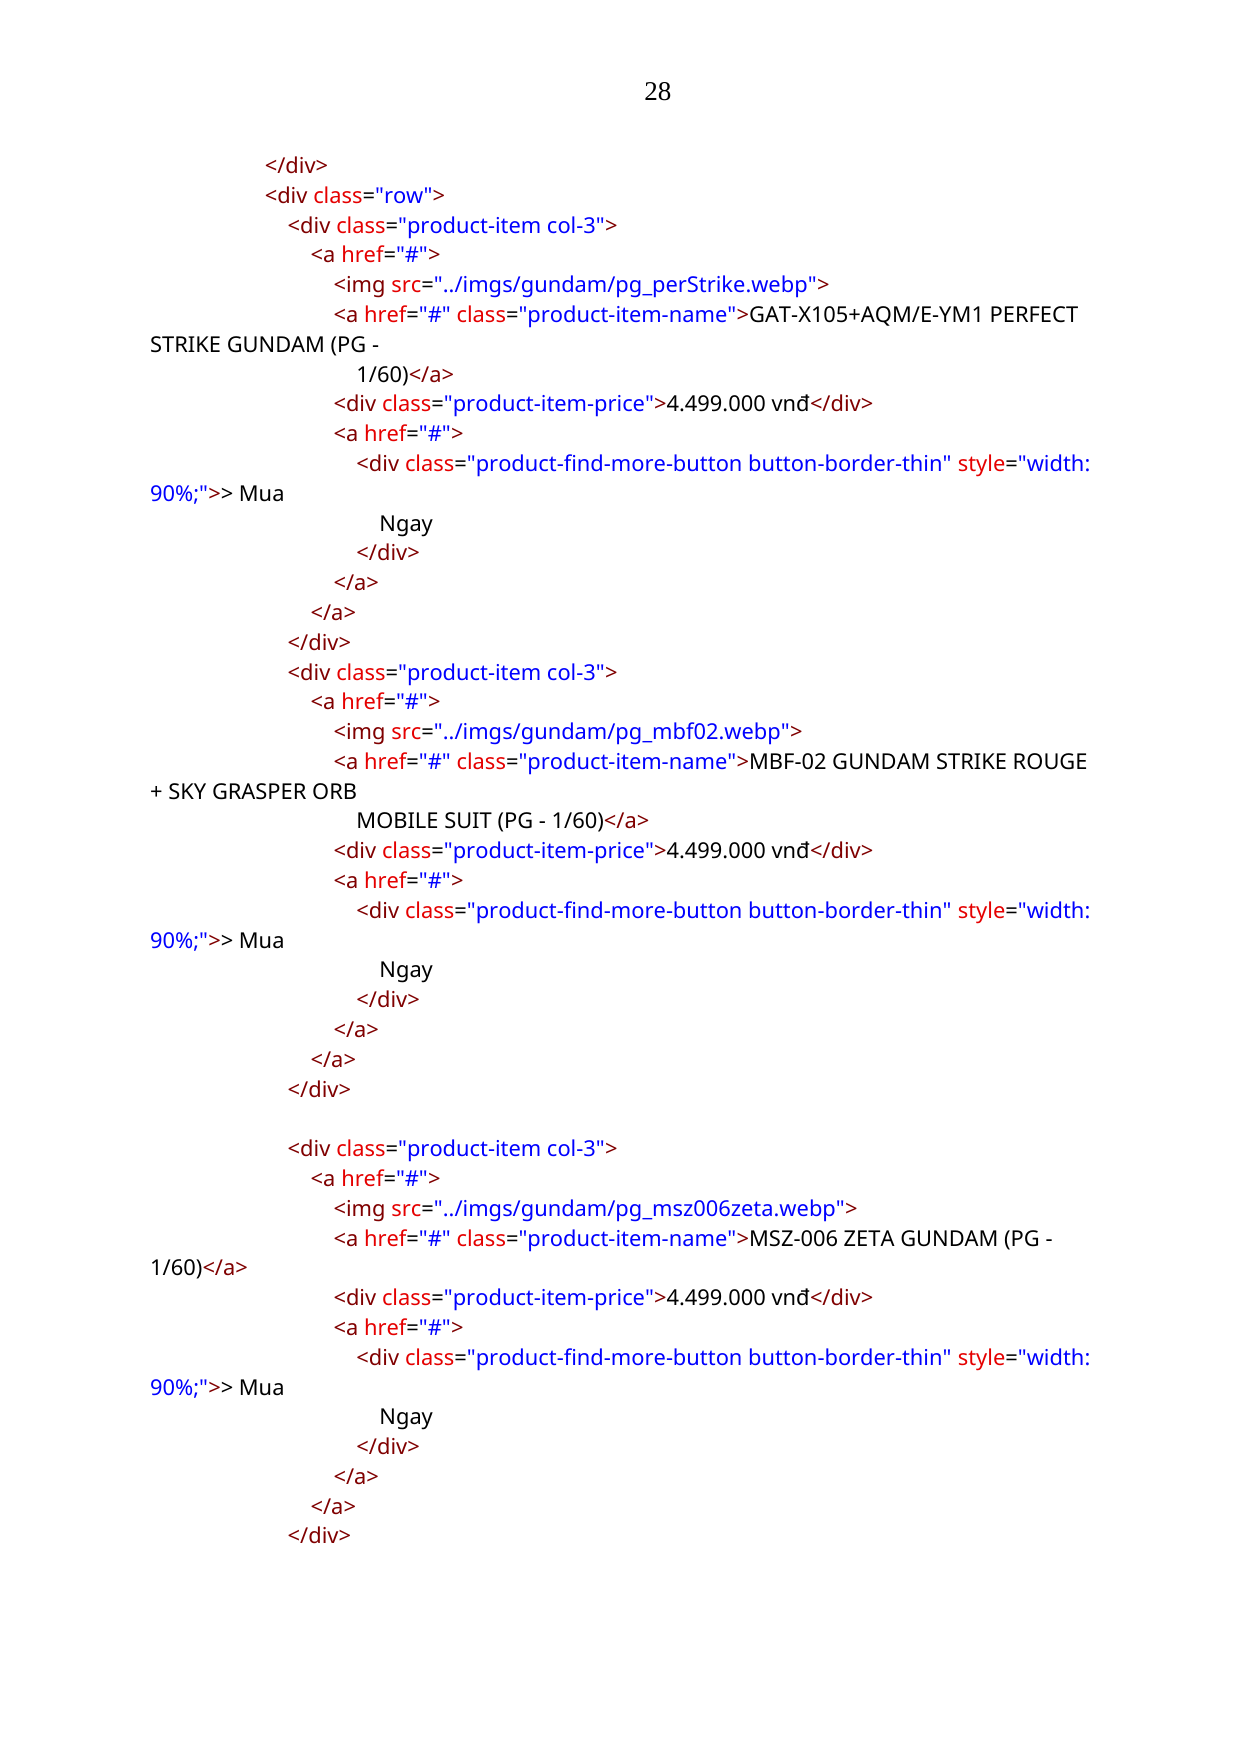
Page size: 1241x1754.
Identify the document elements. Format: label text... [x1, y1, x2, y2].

text <img src="../imgs/gundam/pg_mbf02.webp"> [150, 716, 1090, 746]
text </a> [150, 1461, 1090, 1491]
text </div> [150, 1520, 1090, 1550]
text <div class="product-item col-3"> [150, 1133, 1090, 1163]
text </a> [150, 1014, 1090, 1044]
text </a> [150, 1491, 1090, 1520]
text <div class="product-item-price">4.499.000 vnđ</div> [150, 835, 1090, 865]
text <a href="#" class="product-item-name">GAT-X105+AQM/E-YM1 PERFECT STRIKE GUNDAM (PG - [150, 299, 1090, 358]
text Ngay [150, 954, 1090, 984]
text </div> [150, 537, 1090, 567]
text <img src="../imgs/gundam/pg_msz006zeta.webp"> [150, 1193, 1090, 1222]
text <a href="#"> [150, 865, 1090, 895]
text Ngay [150, 507, 1090, 537]
text <div class="product-item col-3"> [150, 656, 1090, 686]
text 1/60)</a> [150, 358, 1090, 388]
text </div> [150, 150, 1090, 180]
text <div class="product-find-more-button button-border-thin" style="width: 90%;">> Mua [150, 895, 1090, 954]
text </a> [150, 1044, 1090, 1073]
text <a href="#"> [150, 239, 1090, 269]
text <div class="product-find-more-button button-border-thin" style="width: 90%;">> Mua [150, 448, 1090, 507]
text <div class="product-item col-3"> [150, 209, 1090, 239]
text </a> [150, 597, 1090, 627]
text <div class="product-find-more-button button-border-thin" style="width: 90%;">> Mua [150, 1342, 1090, 1401]
text <img src="../imgs/gundam/pg_perStrike.webp"> [150, 269, 1090, 299]
text <a href="#" class="product-item-name">MSZ-006 ZETA GUNDAM (PG - 1/60)</a> [150, 1222, 1090, 1282]
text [150, 1282, 1090, 1312]
text Ngay [150, 1401, 1090, 1431]
text </div> [150, 1431, 1090, 1461]
text <a href="#" class="product-item-name">MBF-02 GUNDAM STRIKE ROUGE + SKY GRASPER ORB [150, 746, 1090, 805]
text <div class="row"> [150, 180, 1090, 209]
text <a href="#"> [150, 1163, 1090, 1193]
text <a href="#"> [150, 418, 1090, 448]
text MOBILE SUIT (PG - 1/60)</a> [150, 805, 1090, 835]
text </div> [150, 627, 1090, 656]
text <a href="#"> [150, 686, 1090, 716]
text <a href="#"> [150, 1312, 1090, 1342]
text </div> [150, 984, 1090, 1014]
text <div class="product-item-price">4.499.000 vnđ</div> [150, 388, 1090, 418]
text </a> [150, 567, 1090, 597]
text </div> [150, 1073, 1090, 1103]
